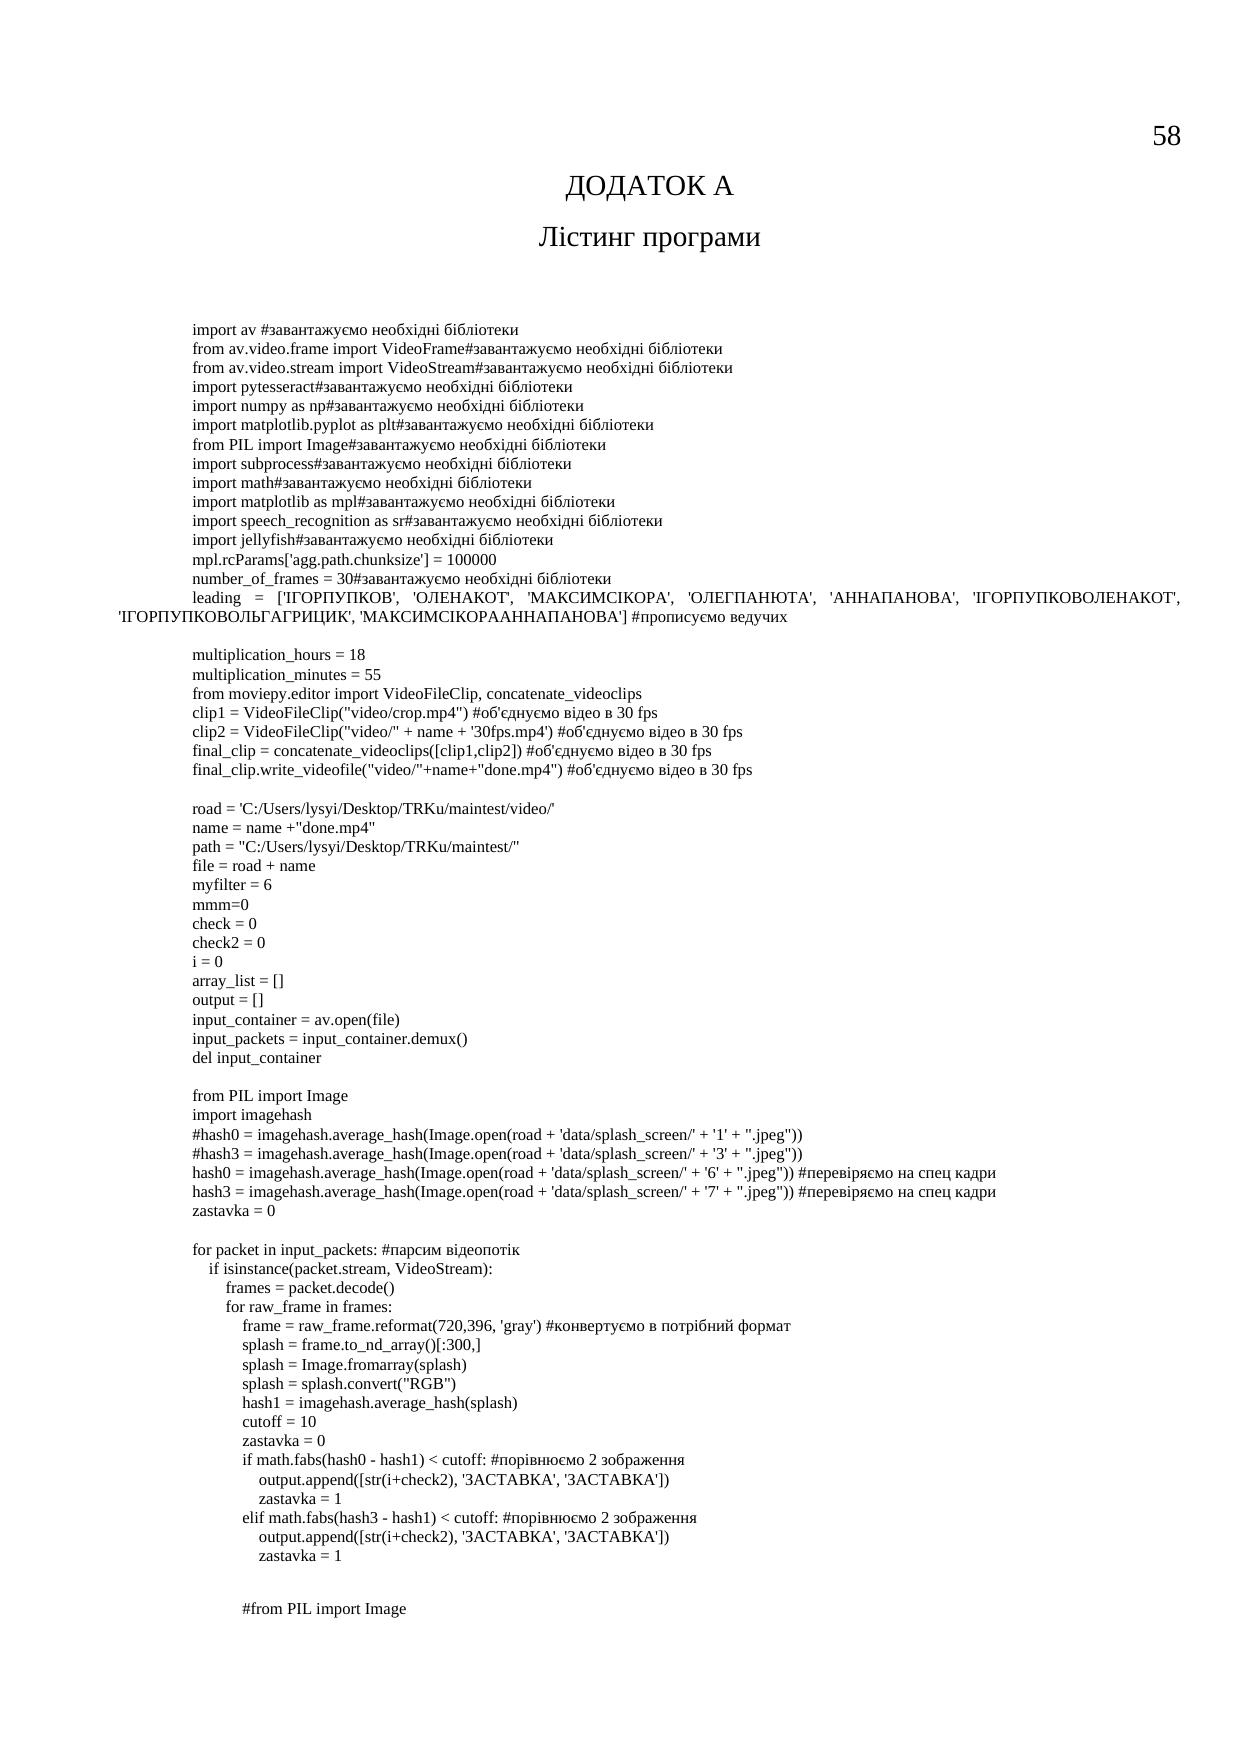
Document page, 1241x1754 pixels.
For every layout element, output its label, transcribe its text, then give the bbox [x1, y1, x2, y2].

text if isinstance(packet.stream, VideoStream): [118, 1258, 1181, 1278]
text multiplication_minutes = 55 [118, 664, 1181, 683]
text import math#завантажуємо необхідні бібліотеки [118, 473, 1181, 492]
text check = 0 [118, 913, 1181, 933]
text output = [] [118, 990, 1181, 1009]
text from PIL import Image [118, 1086, 1181, 1105]
text array_list = [] [118, 971, 1181, 990]
text check2 = 0 [118, 933, 1181, 952]
text i = 0 [118, 952, 1181, 971]
text import jellyfish#завантажуємо необхідні бібліотеки [118, 530, 1181, 549]
text frames = packet.decode() [118, 1278, 1181, 1297]
text path = "C:/Users/lysyi/Desktop/TRKu/maintest/" [118, 837, 1181, 856]
text hash1 = imagehash.average_hash(splash) [118, 1393, 1181, 1412]
text from PIL import Image#завантажуємо необхідні бібліотеки [118, 434, 1181, 453]
text splash = Image.fromarray(splash) [118, 1354, 1181, 1373]
text import matplotlib as mpl#завантажуємо необхідні бібліотеки [118, 492, 1181, 511]
text import subprocess#завантажуємо необхідні бібліотеки [118, 453, 1181, 473]
text import numpy as np#завантажуємо необхідні бібліотеки [118, 396, 1181, 415]
text mmm=0 [118, 894, 1181, 913]
text myfilter = 6 [118, 875, 1181, 894]
text from av.video.frame import VideoFrame#завантажуємо необхідні бібліотеки [118, 338, 1181, 358]
text output.append([str(i+check2), 'ЗАСТАВКА', 'ЗАСТАВКА']) [118, 1469, 1181, 1488]
text import pytesseract#завантажуємо необхідні бібліотеки [118, 377, 1181, 396]
text splash = frame.to_nd_array()[:300,] [118, 1335, 1181, 1354]
text from av.video.stream import VideoStream#завантажуємо необхідні бібліотеки [118, 358, 1181, 377]
text if math.fabs(hash0 - hash1) < cutoff: #порівнюємо 2 зображення [118, 1450, 1181, 1469]
text Лістинг програми [118, 219, 1181, 252]
text clip2 = VideoFileClip("video/" + name + '30fps.mp4') #об'єднуємо відео в 30 fps [118, 722, 1181, 741]
text mpl.rcParams['agg.path.chunksize'] = 100000 [118, 549, 1181, 568]
text road = 'C:/Users/lysyi/Desktop/TRKu/maintest/video/' [118, 798, 1181, 818]
text import av #завантажуємо необхідні бібліотеки [118, 319, 1181, 338]
text zastavka = 1 [118, 1488, 1181, 1508]
text import speech_recognition as sr#завантажуємо необхідні бібліотеки [118, 511, 1181, 530]
text hash0 = imagehash.average_hash(Image.open(road + 'data/splash_screen/' + '6' + ".jpeg")) #перевіряємо на спец кадри [118, 1163, 1181, 1182]
text file = road + name [118, 856, 1181, 875]
text elif math.fabs(hash3 - hash1) < cutoff: #порівнюємо 2 зображення [118, 1508, 1181, 1527]
text frame = raw_frame.reformat(720,396, 'gray') #конвертуємо в потрібний формат [118, 1316, 1181, 1335]
text name = name +"done.mp4" [118, 818, 1181, 837]
text from moviepy.editor import VideoFileClip, concatenate_videoclips [118, 683, 1181, 703]
text input_container = av.open(file) [118, 1009, 1181, 1028]
text input_packets = input_container.demux() [118, 1028, 1181, 1048]
text for raw_frame in frames: [118, 1297, 1181, 1316]
text clip1 = VideoFileClip("video/crop.mp4") #об'єднуємо відео в 30 fps [118, 703, 1181, 722]
text final_clip = concatenate_videoclips([clip1,clip2]) #об'єднуємо відео в 30 fps [118, 741, 1181, 760]
text zastavka = 1 [118, 1546, 1181, 1565]
text #hash3 = imagehash.average_hash(Image.open(road + 'data/splash_screen/' + '3' + ".jpeg")) [118, 1143, 1181, 1163]
subtitle Додаток А [118, 168, 1181, 202]
text import matplotlib.pyplot as plt#завантажуємо необхідні бібліотеки [118, 415, 1181, 434]
text zastavka = 0 [118, 1201, 1181, 1220]
text number_of_frames = 30#завантажуємо необхідні бібліотеки [118, 568, 1181, 588]
text hash3 = imagehash.average_hash(Image.open(road + 'data/splash_screen/' + '7' + ".jpeg")) #перевіряємо на спец кадри [118, 1182, 1181, 1201]
text import imagehash [118, 1105, 1181, 1124]
text final_clip.write_videofile("video/"+name+"done.mp4") #об'єднуємо відео в 30 fps [118, 760, 1181, 779]
text del input_container [118, 1048, 1181, 1067]
text splash = splash.convert("RGB") [118, 1373, 1181, 1393]
text output.append([str(i+check2), 'ЗАСТАВКА', 'ЗАСТАВКА']) [118, 1527, 1181, 1546]
text for packet in input_packets: #парсим відеопотік [118, 1239, 1181, 1258]
text multiplication_hours = 18 [118, 645, 1181, 664]
text cutoff = 10 [118, 1412, 1181, 1431]
text zastavka = 0 [118, 1431, 1181, 1450]
text #hash0 = imagehash.average_hash(Image.open(road + 'data/splash_screen/' + '1' + ".jpeg")) [118, 1124, 1181, 1143]
text leading = ['ІГОРПУПКОВ', 'ОЛЕНАКОТ', 'МАКСИМСІКОРА', 'ОЛЕГПАНЮТА', 'АННАПАНОВА', 'ІГОРПУПКОВОЛЕНАКОТ', 'ІГОРПУПКОВОЛЬГАГРИЦИК', 'МАКСИМСІКОРААННАПАНОВА'] #прописуємо ведучих [118, 588, 1181, 626]
text #from PIL import Image [118, 1599, 1181, 1618]
